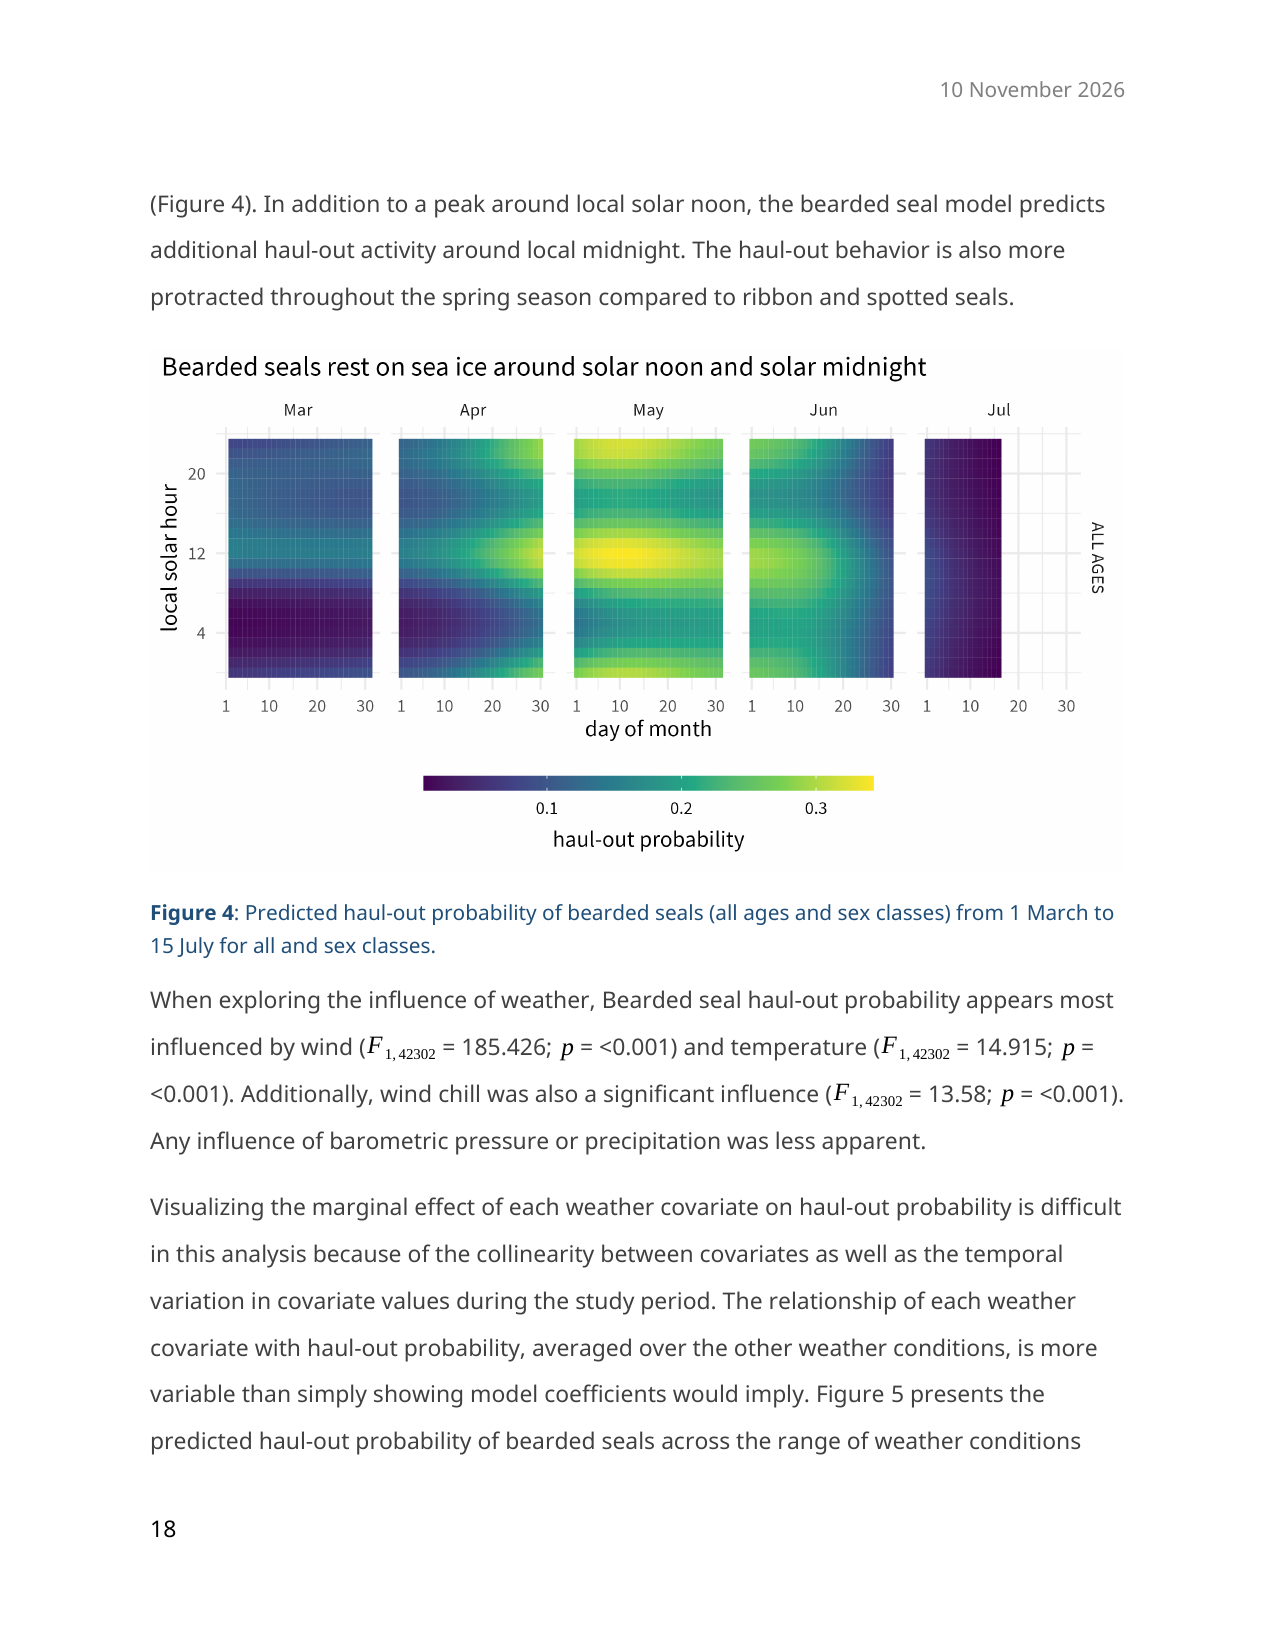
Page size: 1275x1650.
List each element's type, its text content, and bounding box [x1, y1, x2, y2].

picture [150, 346, 1125, 872]
text When exploring the influence of weather, Bearded seal haul-out probability appears most influenced by wind ( = 185.426; = <0.001) and temperature ( = 14.915; = <0.001). Additionally, wind chill was also a significant influence ( = 13.58; = <0.001). Any influence of barometric pressure or precipitation was less apparent. [150, 984, 1125, 1156]
text Figure : Predicted haul-out probability of bearded seals (all ages and sex classes) from 1 March to 15 July for all and sex classes. [150, 893, 1125, 959]
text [150, 187, 1125, 312]
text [150, 1191, 1125, 1456]
